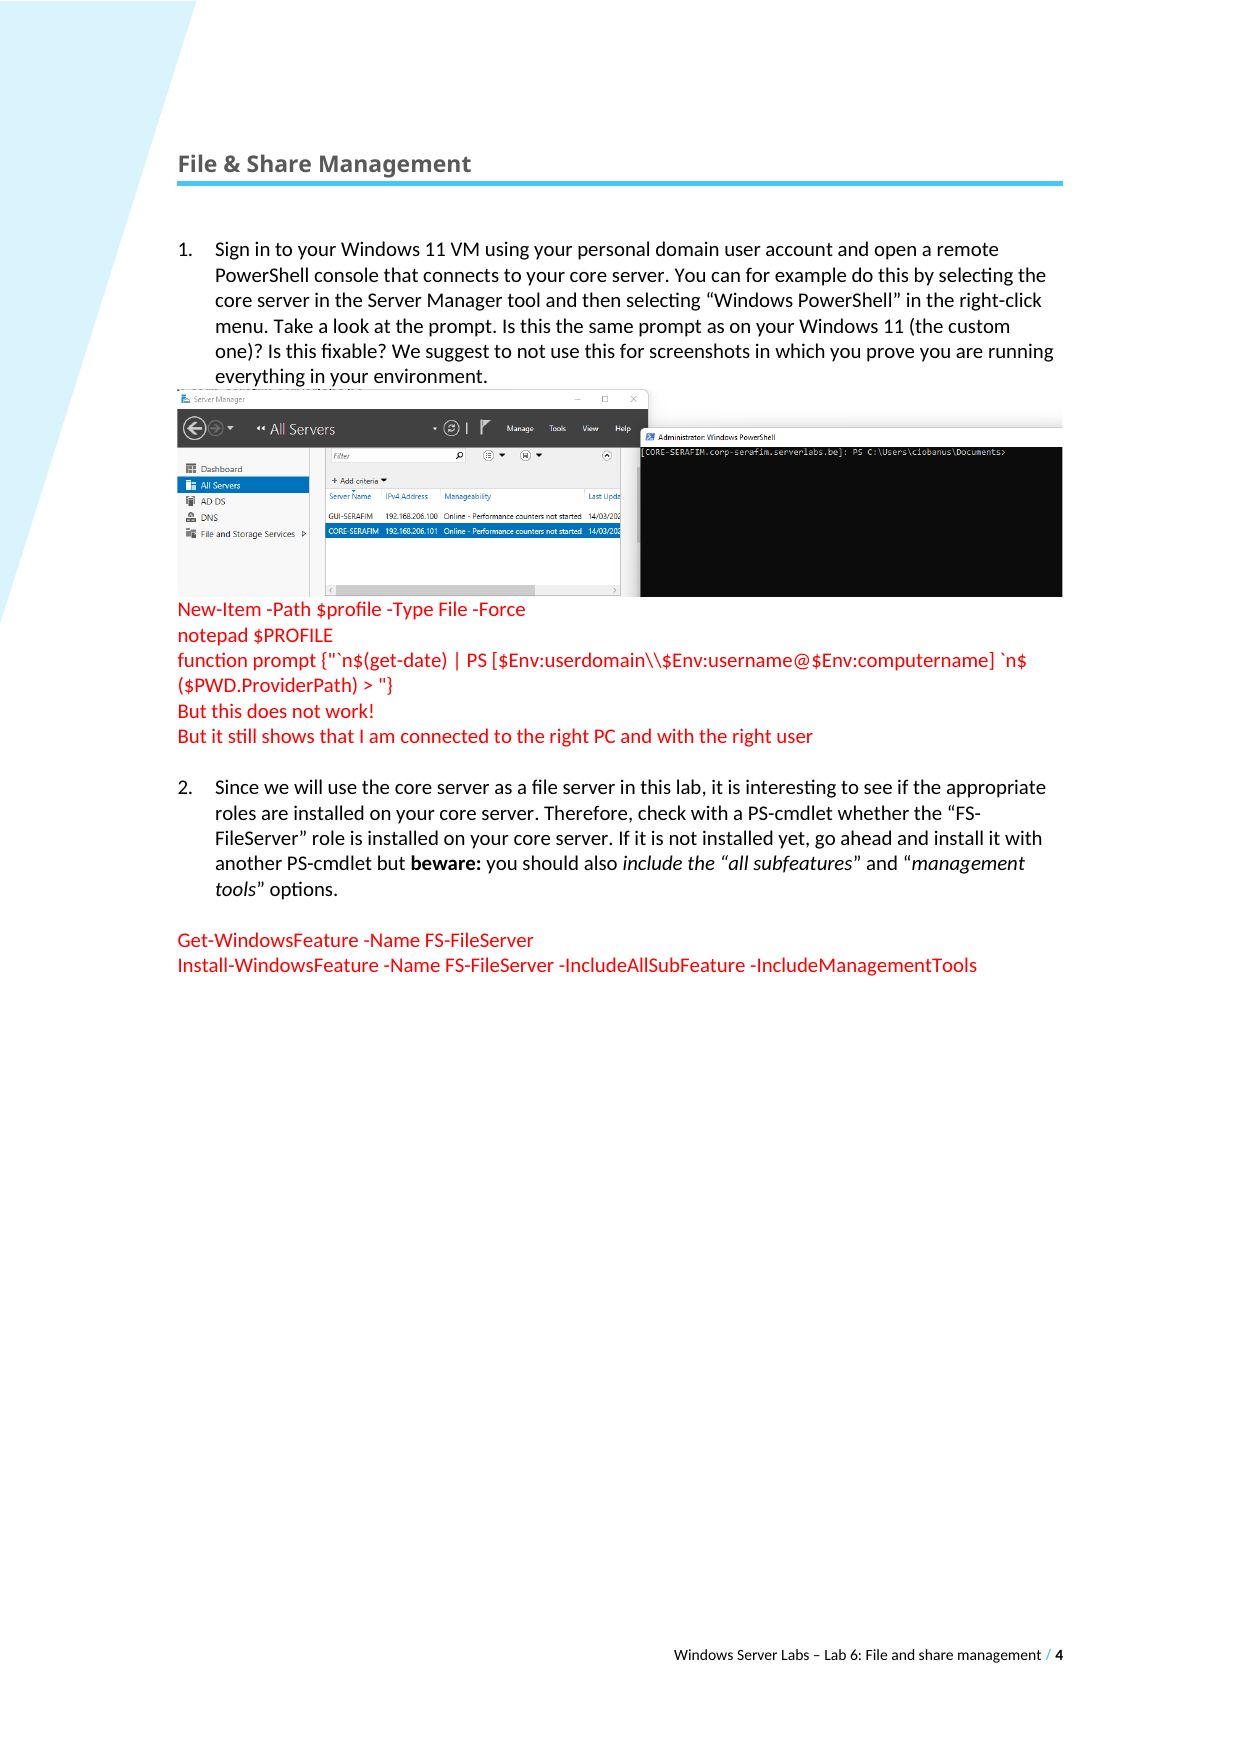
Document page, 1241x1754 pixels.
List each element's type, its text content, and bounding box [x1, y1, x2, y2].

text Get-WindowsFeature -Name FS-FileServer [177, 927, 1063, 952]
text But this does not work! [177, 698, 1063, 723]
text Install-WindowsFeature -Name FS-FileServer -IncludeAllSubFeature -IncludeManagementTools [177, 952, 1063, 978]
picture [0, 1, 1179, 1239]
text function prompt {"`n$(get-date) | PS [$Env:userdomain\\$Env:username@$Env:computername] `n$($PWD.ProviderPath) > "} [177, 647, 1063, 698]
subtitle File & Share Management [177, 148, 1063, 181]
text But it still shows that I am connected to the right PC and with the right user [177, 723, 1063, 749]
text notepad $PROFILE [177, 622, 1063, 647]
text New-Item -Path $profile -Type File -Force [177, 597, 1063, 622]
list Sign in to your Windows 11 VM using your personal domain user account and open a remote PowerShell console that connects to your core server. You can for example do this by selecting the core server in the Server Manager tool and then selecting “Windows PowerShell” in the right-click menu. Take a look at the prompt. Is this the same prompt as on your Windows 11 (the custom one)? Is this fixable? We suggest to not use this for screenshots in which you prove you are running everything in your environment. [177, 237, 1063, 389]
list Since we will use the core server as a file server in this lab, it is interesting to see if the appropriate roles are installed on your core server. Therefore, check with a PS-cmdlet whether the “FS-FileServer” role is installed on your core server. If it is not installed yet, go ahead and install it with another PS-cmdlet but beware: you should also include the “all subfeatures” and “management tools” options. [177, 774, 1063, 901]
